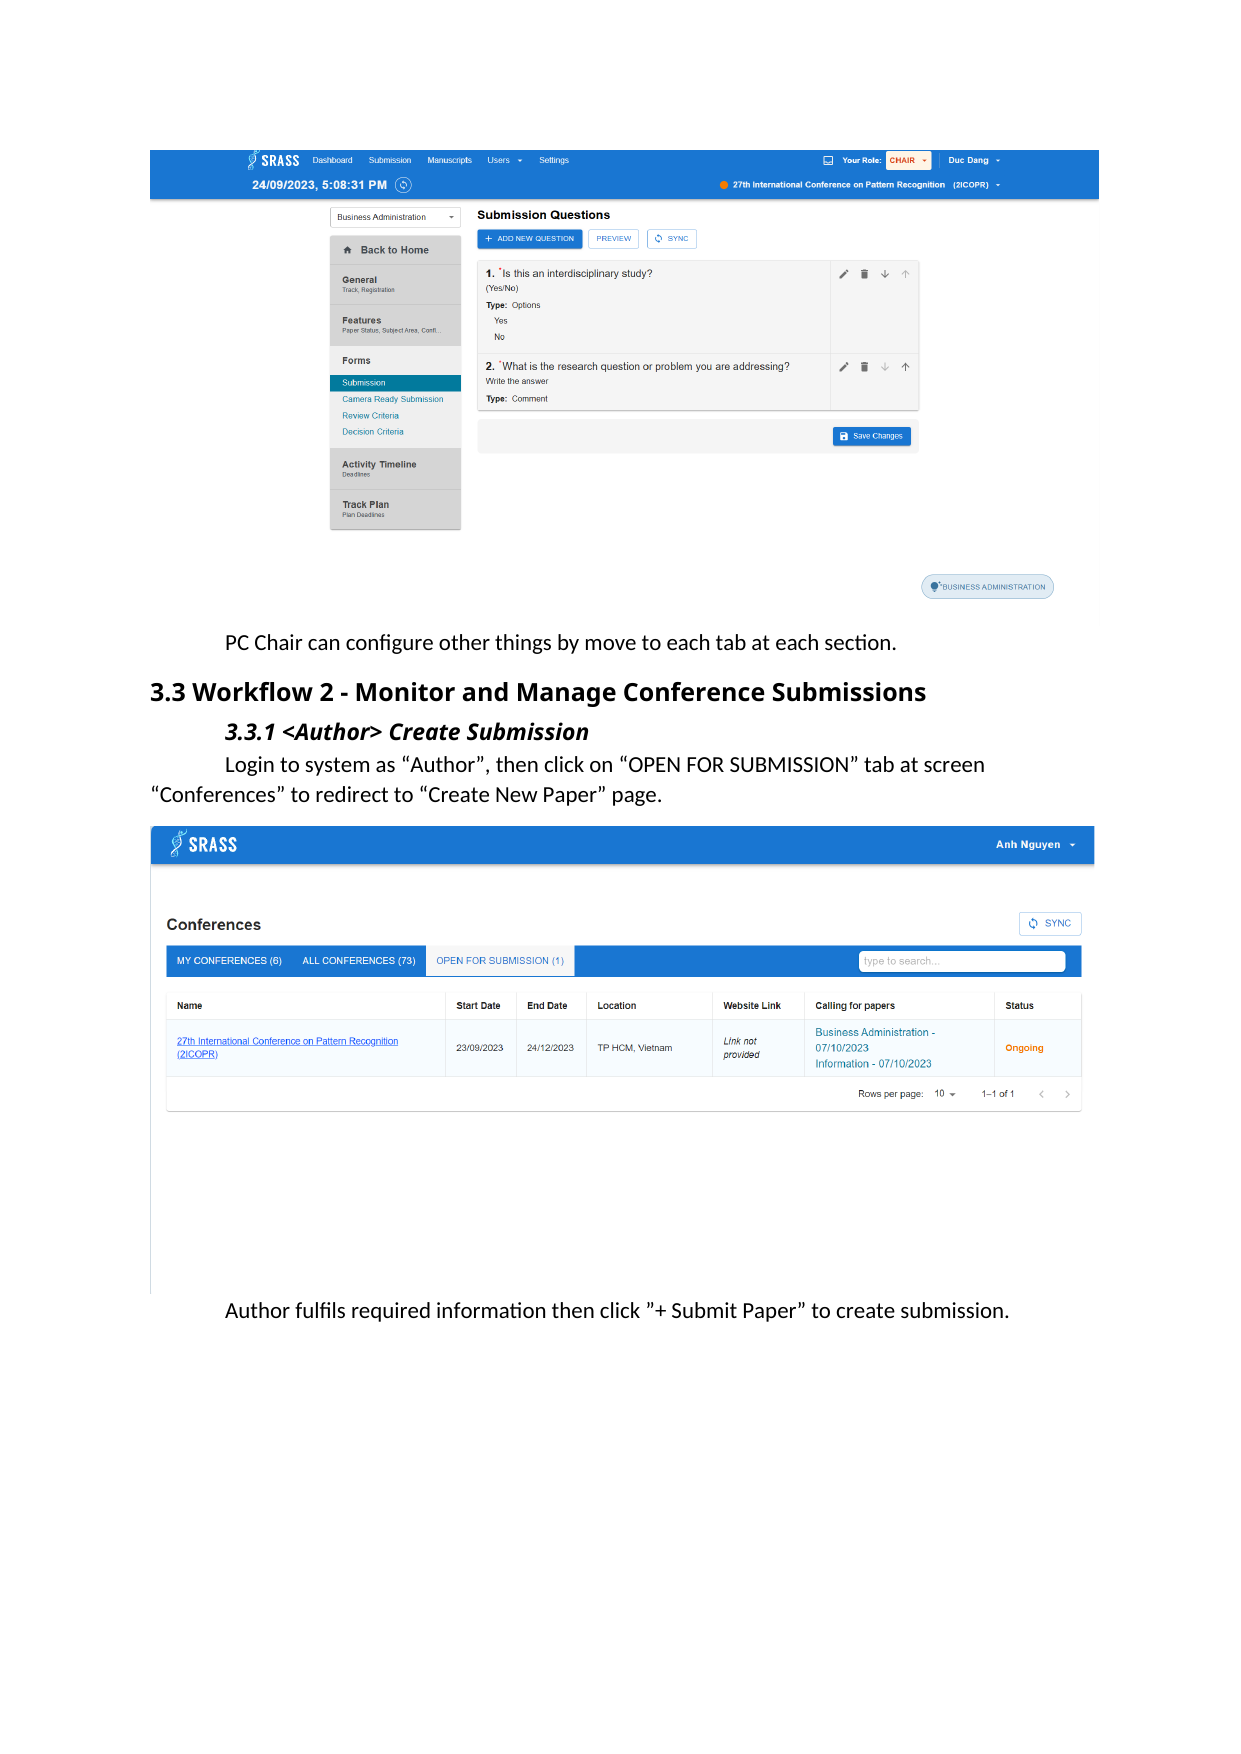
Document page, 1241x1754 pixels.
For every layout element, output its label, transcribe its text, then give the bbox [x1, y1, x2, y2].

picture [150, 826, 1095, 1294]
text Login to system as “Author”, then click on “OPEN FOR SUBMISSION” tab at screen “Conferences” to redirect to “Create New Paper” page. [150, 750, 1093, 808]
picture [150, 150, 1100, 626]
subtitle 3.3 Workflow 2 - Monitor and Manage Conference Submissions [150, 675, 1093, 709]
text Author fulfils required information then click ”+ Submit Paper” to create submission. [150, 1294, 1093, 1324]
text PC Chair can configure other things by move to each tab at each section. [150, 626, 1093, 656]
subtitle 3.3.1 <Author> Create Submission [150, 716, 1093, 747]
